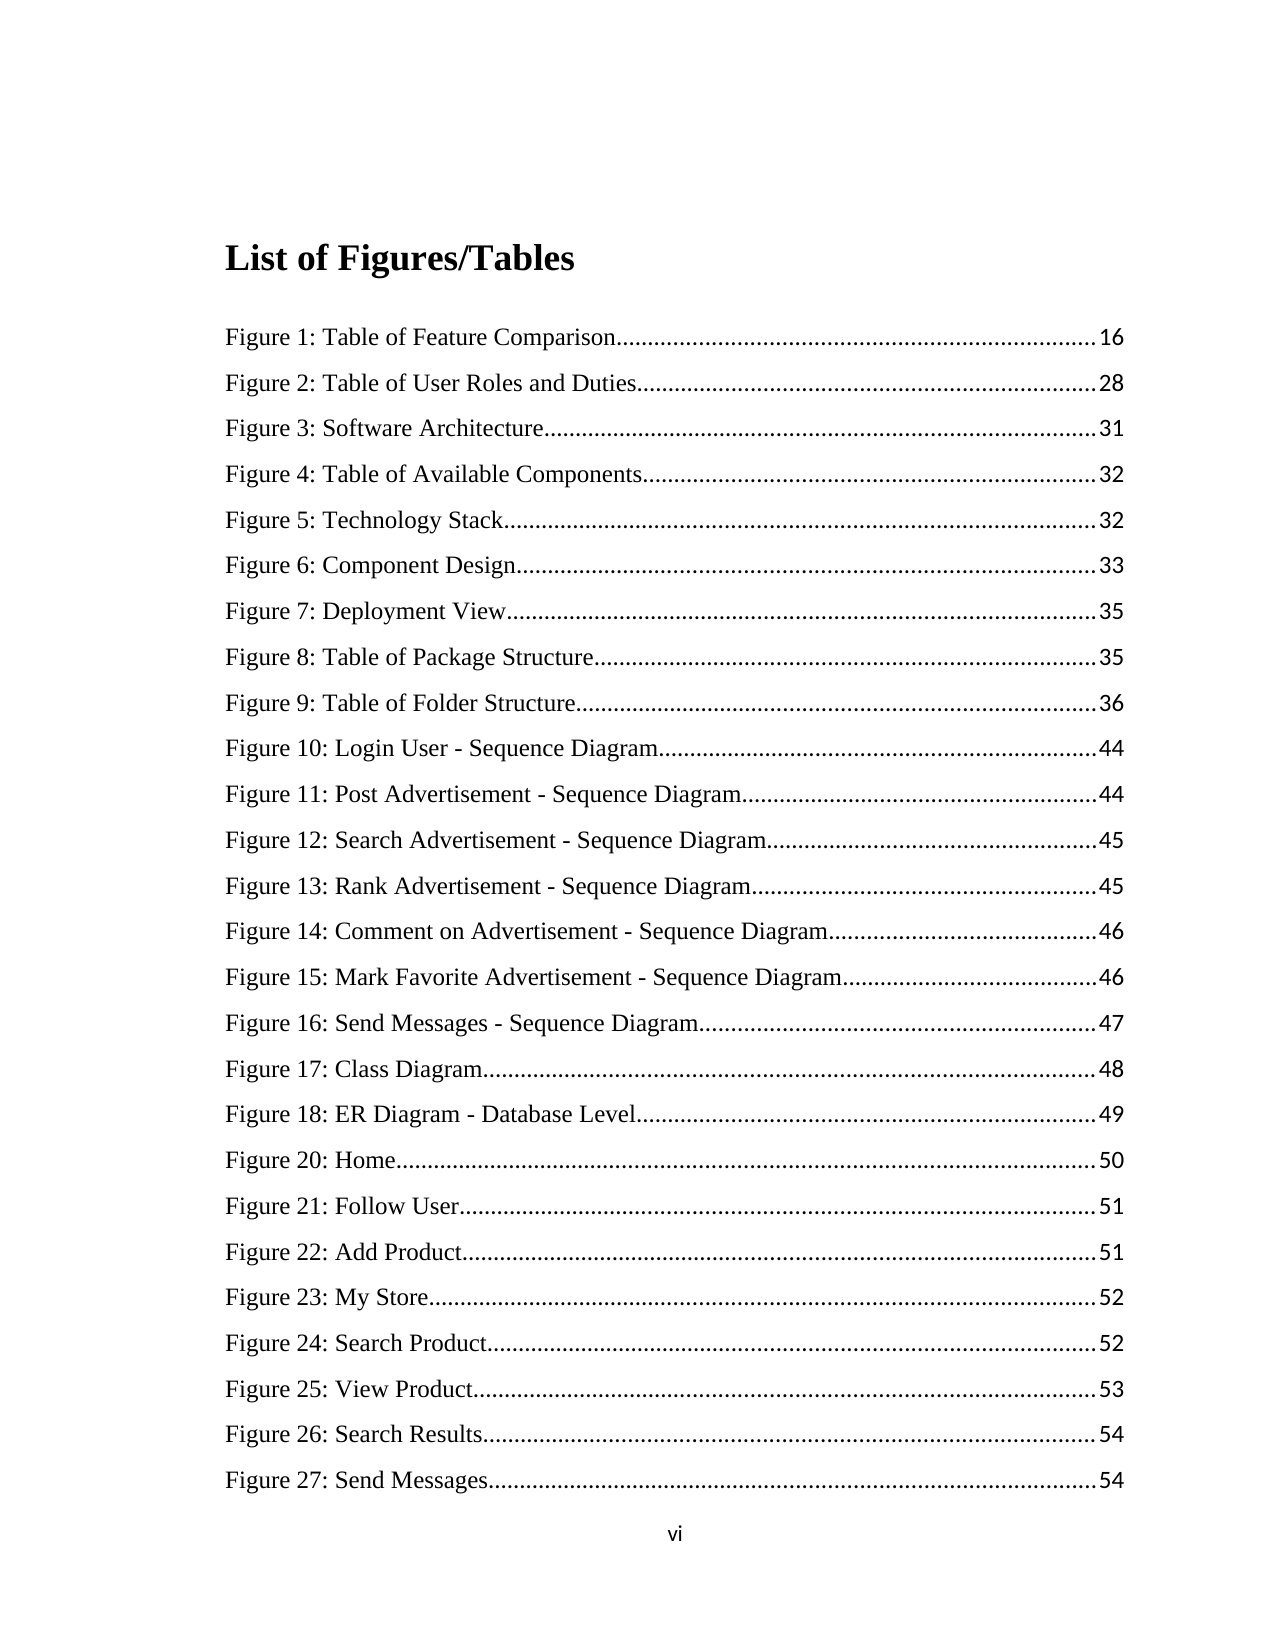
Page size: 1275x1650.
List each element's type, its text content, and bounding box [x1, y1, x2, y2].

text Figure 12: Search Advertisement - Sequence Diagram 45 [225, 824, 1125, 854]
text Figure 5: Technology Stack 32 [225, 504, 1125, 534]
text Figure 26: Search Results 54 [225, 1418, 1125, 1449]
text Figure 1: Table of Feature Comparison 16 [225, 321, 1125, 352]
text Figure 13: Rank Advertisement - Sequence Diagram 45 [225, 870, 1125, 900]
text Figure 10: Login User - Sequence Diagram 44 [225, 733, 1125, 763]
text Figure 7: Deployment View 35 [225, 595, 1125, 626]
text Figure 8: Table of Package Structure 35 [225, 641, 1125, 672]
text List of Figures/Tables [225, 236, 1125, 279]
text Figure 25: View Product 53 [225, 1373, 1125, 1403]
text Figure 27: Send Messages 54 [225, 1464, 1125, 1495]
text Figure 11: Post Advertisement - Sequence Diagram 44 [225, 778, 1125, 809]
text Figure 16: Send Messages - Sequence Diagram 47 [225, 1007, 1125, 1037]
text Figure 9: Table of Folder Structure 36 [225, 687, 1125, 717]
text Figure 24: Search Product 52 [225, 1327, 1125, 1358]
text Figure 4: Table of Available Components 32 [225, 458, 1125, 489]
text Figure 3: Software Architecture 31 [225, 412, 1125, 443]
text Figure 20: Home 50 [225, 1144, 1125, 1175]
text Figure 17: Class Diagram 48 [225, 1053, 1125, 1083]
text Figure 18: ER Diagram - Database Level 49 [225, 1098, 1125, 1129]
text Figure 14: Comment on Advertisement - Sequence Diagram 46 [225, 916, 1125, 946]
text Figure 21: Follow User 51 [225, 1190, 1125, 1220]
text Figure 15: Mark Favorite Advertisement - Sequence Diagram 46 [225, 961, 1125, 992]
text Figure 2: Table of User Roles and Duties 28 [225, 367, 1125, 397]
text Figure 22: Add Product 51 [225, 1236, 1125, 1266]
text Figure 23: My Store 52 [225, 1281, 1125, 1312]
text Figure 6: Component Design 33 [225, 550, 1125, 580]
